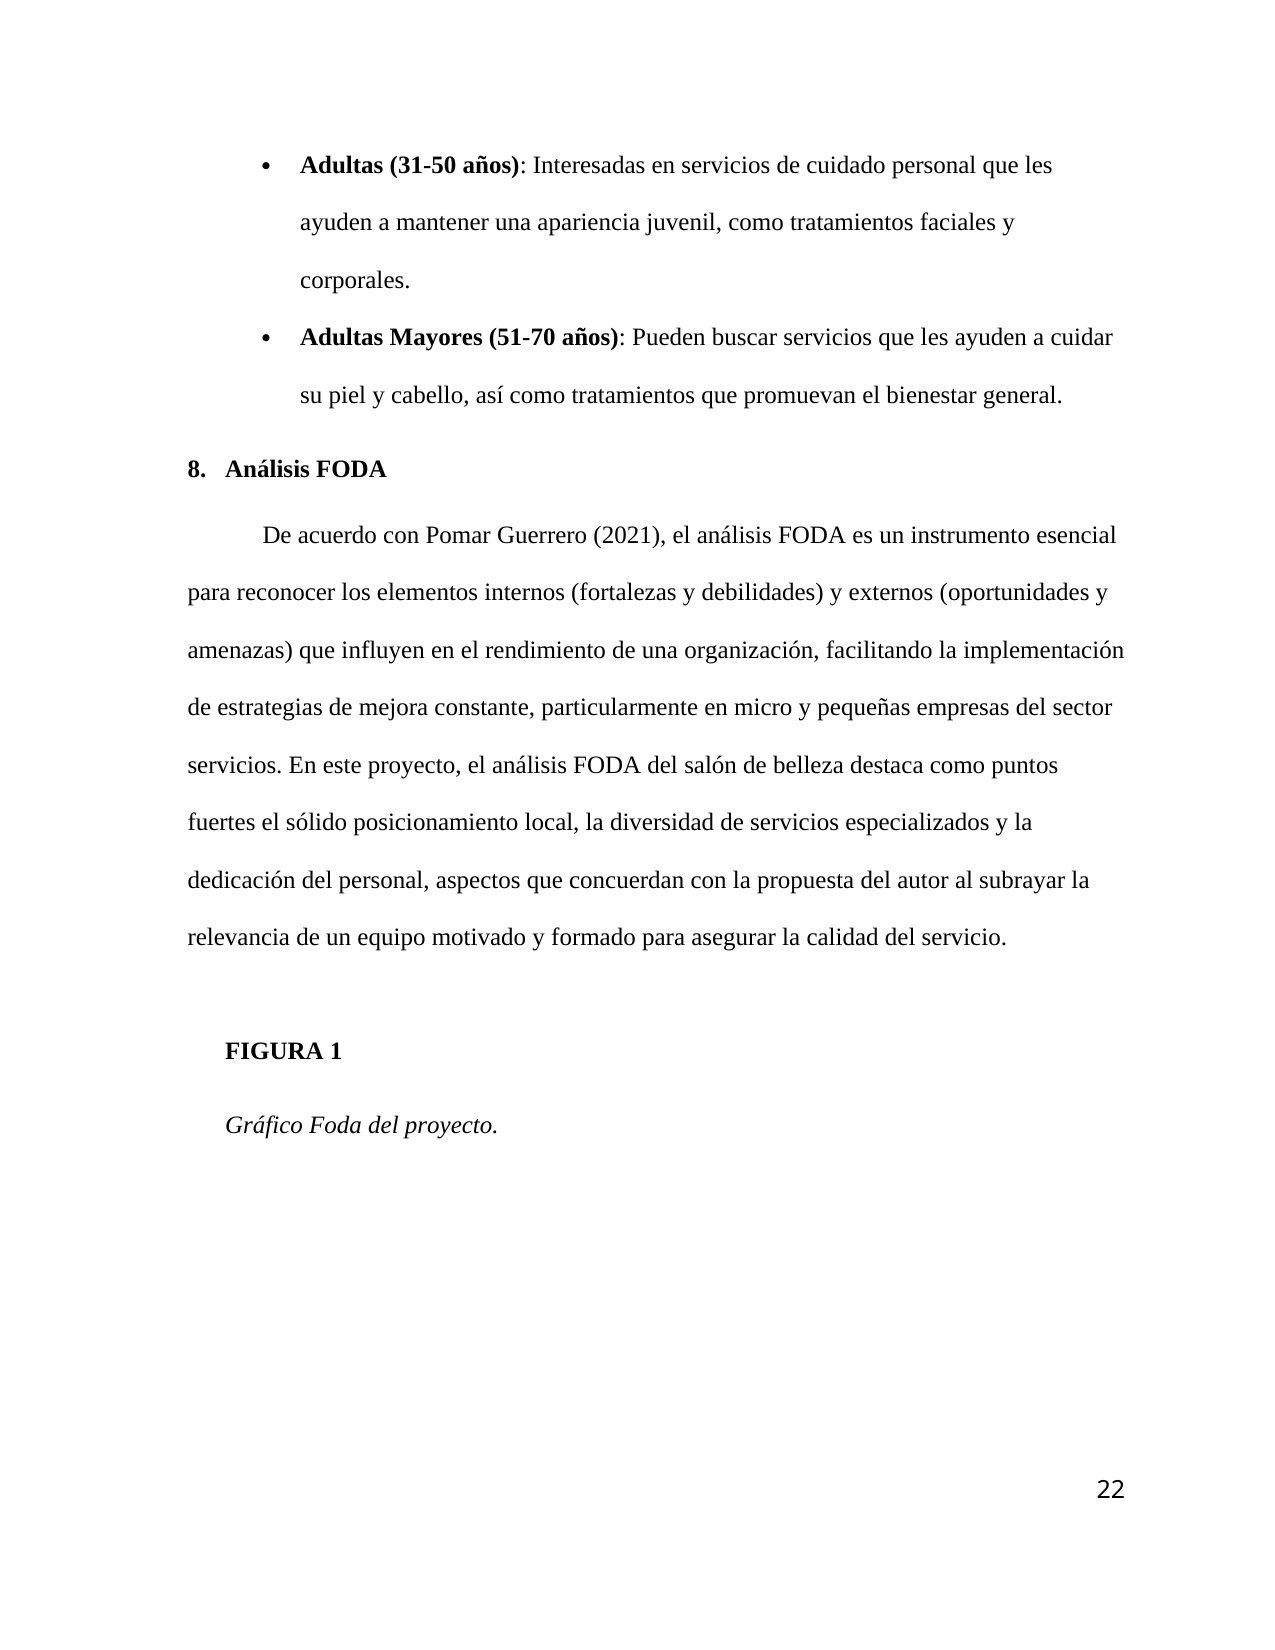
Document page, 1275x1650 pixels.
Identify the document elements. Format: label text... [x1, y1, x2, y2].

list Adultas Mayores (51-70 años): Pueden buscar servicios que les ayuden a cuidar su piel y cabello, así como tratamientos que promuevan el bienestar general. [262, 322, 1125, 409]
text De acuerdo con Pomar Guerrero (2021), el análisis FODA es un instrumento esencial para reconocer los elementos internos (fortalezas y debilidades) y externos (oportunidades y amenazas) que influyen en el rendimiento de una organización, facilitando la implementación de estrategias de mejora constante, particularmente en micro y pequeñas empresas del sector servicios. En este proyecto, el análisis FODA del salón de belleza destaca como puntos fuertes el sólido posicionamiento local, la diversidad de servicios especializados y la dedicación del personal, aspectos que concuerdan con la propuesta del autor al subrayar la relevancia de un equipo motivado y formado para asegurar la calidad del servicio. [187, 520, 1125, 951]
text Gráfico Foda del proyecto. [150, 1110, 1125, 1139]
list Adultas (31-50 años): Interesadas en servicios de cuidado personal que les ayuden a mantener una apariencia juvenil, como tratamientos faciales y corporales. [262, 150, 1125, 294]
subtitle Análisis FODA [187, 454, 1125, 483]
text FIGURA 1 [150, 1036, 1125, 1065]
